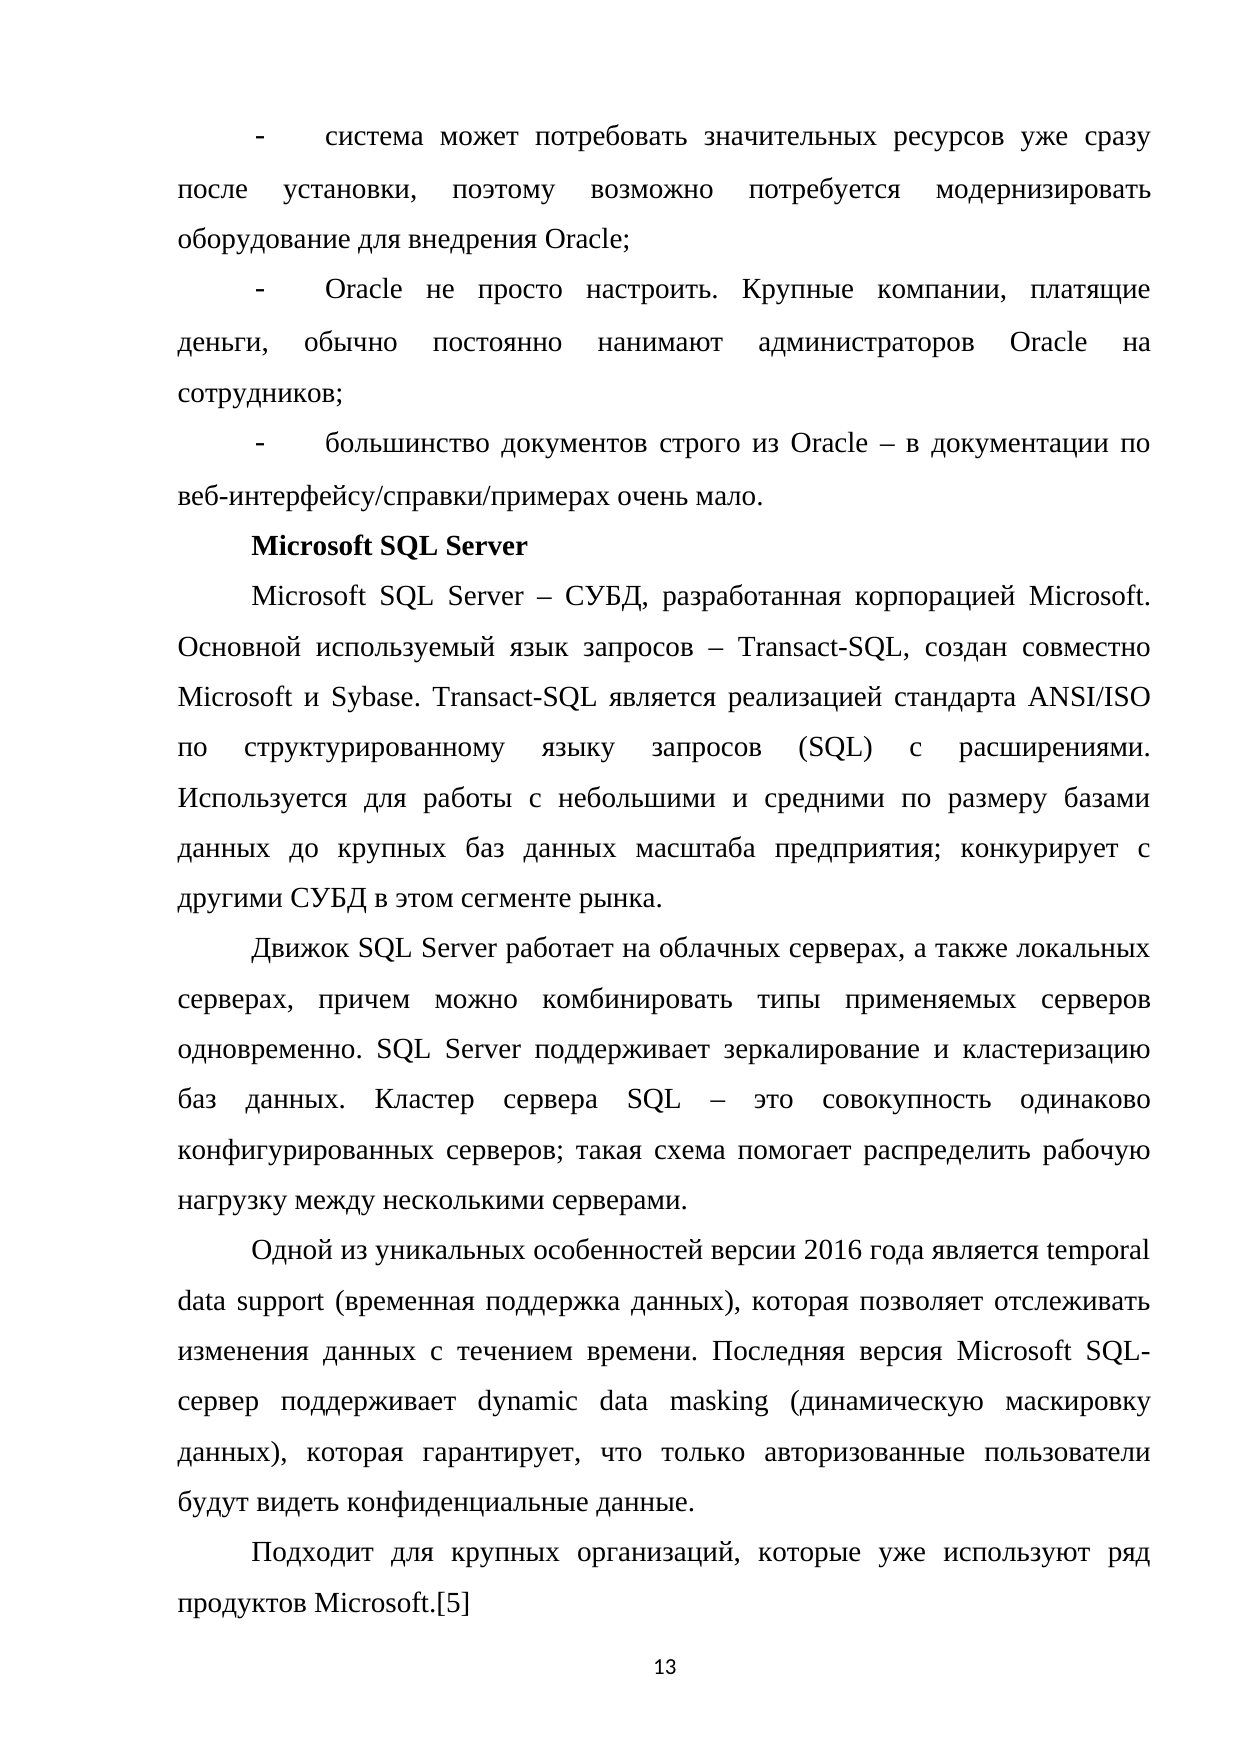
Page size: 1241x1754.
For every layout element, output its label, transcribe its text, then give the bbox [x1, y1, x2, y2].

list система может потребовать значительных ресурсов уже сразу после установки, поэтому возможно потребуется модернизировать оборудование для внедрения Oracle; [177, 118, 1152, 171]
text Подходит для крупных организаций, которые уже используют ряд продуктов Microsoft.[5] [177, 1534, 1152, 1618]
text Одной из уникальных особенностей версии 2016 года является temporal data support (временная поддержка данных), которая позволяет отслеживать изменения данных с течением времени. Последняя версия Microsoft SQL-сервер поддерживает dynamic data masking (динамическую маскировку данных), которая гарантирует, что только авторизованные пользователи будут видеть конфиденциальные данные. [177, 1232, 1152, 1518]
text Microsoft SQL Server – СУБД, разработанная корпорацией Microsoft. Основной используемый язык запросов – Transact-SQL, создан совместно Microsoft и Sybase. Transact-SQL является реализацией стандарта ANSI/ISO по структурированному языку запросов (SQL) с расширениями. Используется для работы с небольшими и средними по размеру базами данных до крупных баз данных масштаба предприятия; конкурирует с другими СУБД в этом сегменте рынка. [177, 578, 1152, 914]
text Движок SQL Server работает на облачных серверах, а также локальных серверах, причем можно комбинировать типы применяемых серверов одновременно. SQL Server поддерживает зеркалирование и кластеризацию баз данных. Кластер сервера SQL – это совокупность одинаково конфигурированных серверов; такая схема помогает распределить рабочую нагрузку между несколькими серверами. [177, 931, 1152, 1216]
list Oracle не просто настроить. Крупные компании, платящие деньги, обычно постоянно нанимают администраторов Oracle на сотрудников; [177, 272, 1152, 324]
list система может потребовать значительных ресурсов уже сразу после установки, поэтому возможно потребуется модернизировать оборудование для внедрения Oracle; [177, 204, 1152, 255]
list большинство документов строго из Oracle – в документации по веб-интерфейсу/справки/примерах очень мало. [177, 425, 1152, 511]
text Microsoft SQL Server [177, 528, 1152, 562]
list Oracle не просто настроить. Крупные компании, платящие деньги, обычно постоянно нанимают администраторов Oracle на сотрудников; [177, 358, 1152, 408]
